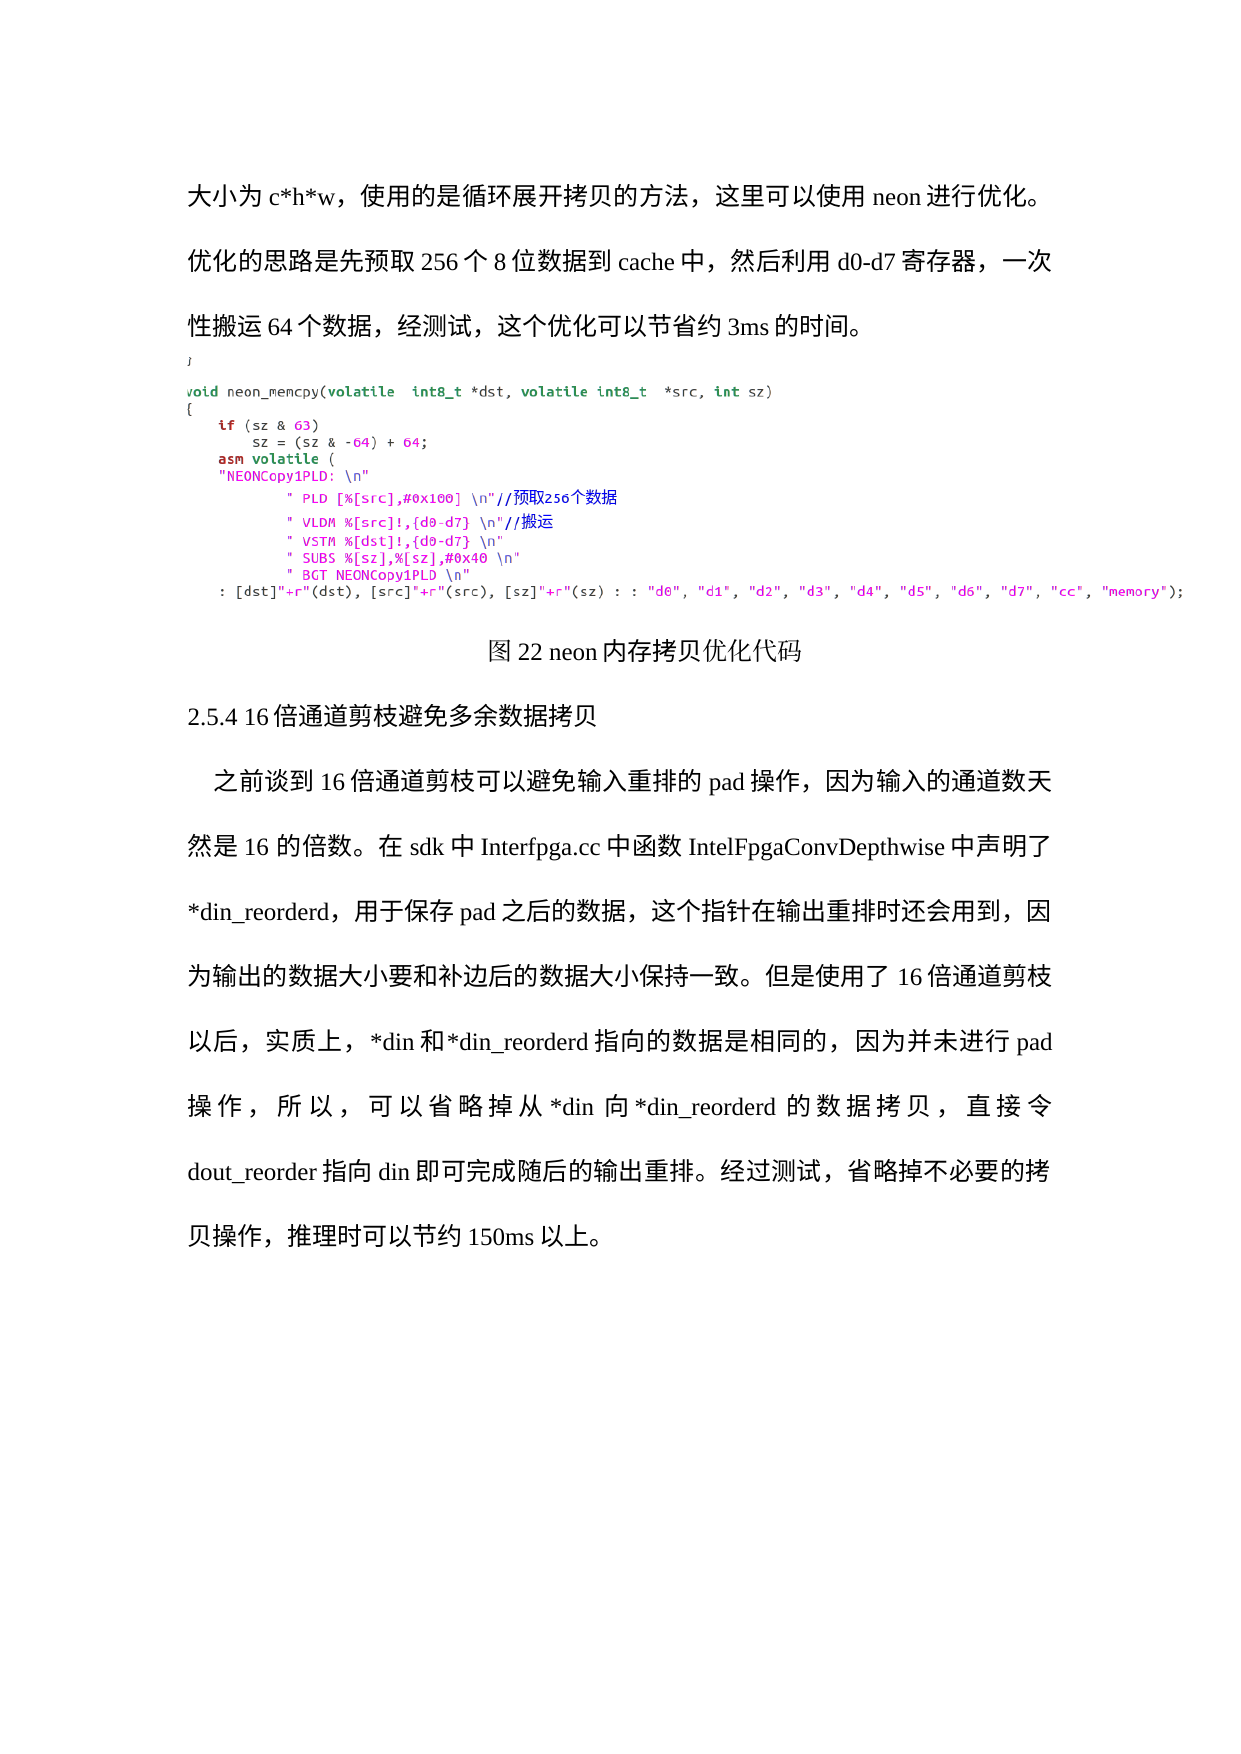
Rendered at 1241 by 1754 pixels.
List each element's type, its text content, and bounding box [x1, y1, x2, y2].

text 2.5.4 16倍通道剪枝避免多余数据拷贝 [187, 682, 1053, 747]
picture [187, 357, 1198, 602]
text 之前谈到16倍通道剪枝可以避免输入重排的pad操作，因为输入的通道数天然是16 的倍数。在sdk中Interfpga.cc中函数IntelFpgaConvDepthwise中声明了*din_reorderd，用于保存pad之后的数据，这个指针在输出重排时还会用到，因为输出的数据大小要和补边后的数据大小保持一致。但是使用了16倍通道剪枝以后，实质上，*din和*din_reorderd指向的数据是相同的，因为并未进行pad操作，所以，可以省略掉从*din向*din_reorderd的数据拷贝，直接令dout_reorder指向din即可完成随后的输出重排。经过测试，省略掉不必要的拷贝操作，推理时可以节约150ms以上。 [187, 747, 1053, 1267]
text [187, 162, 1053, 357]
text 图22 neon内存拷贝优化代码 [187, 617, 1053, 682]
